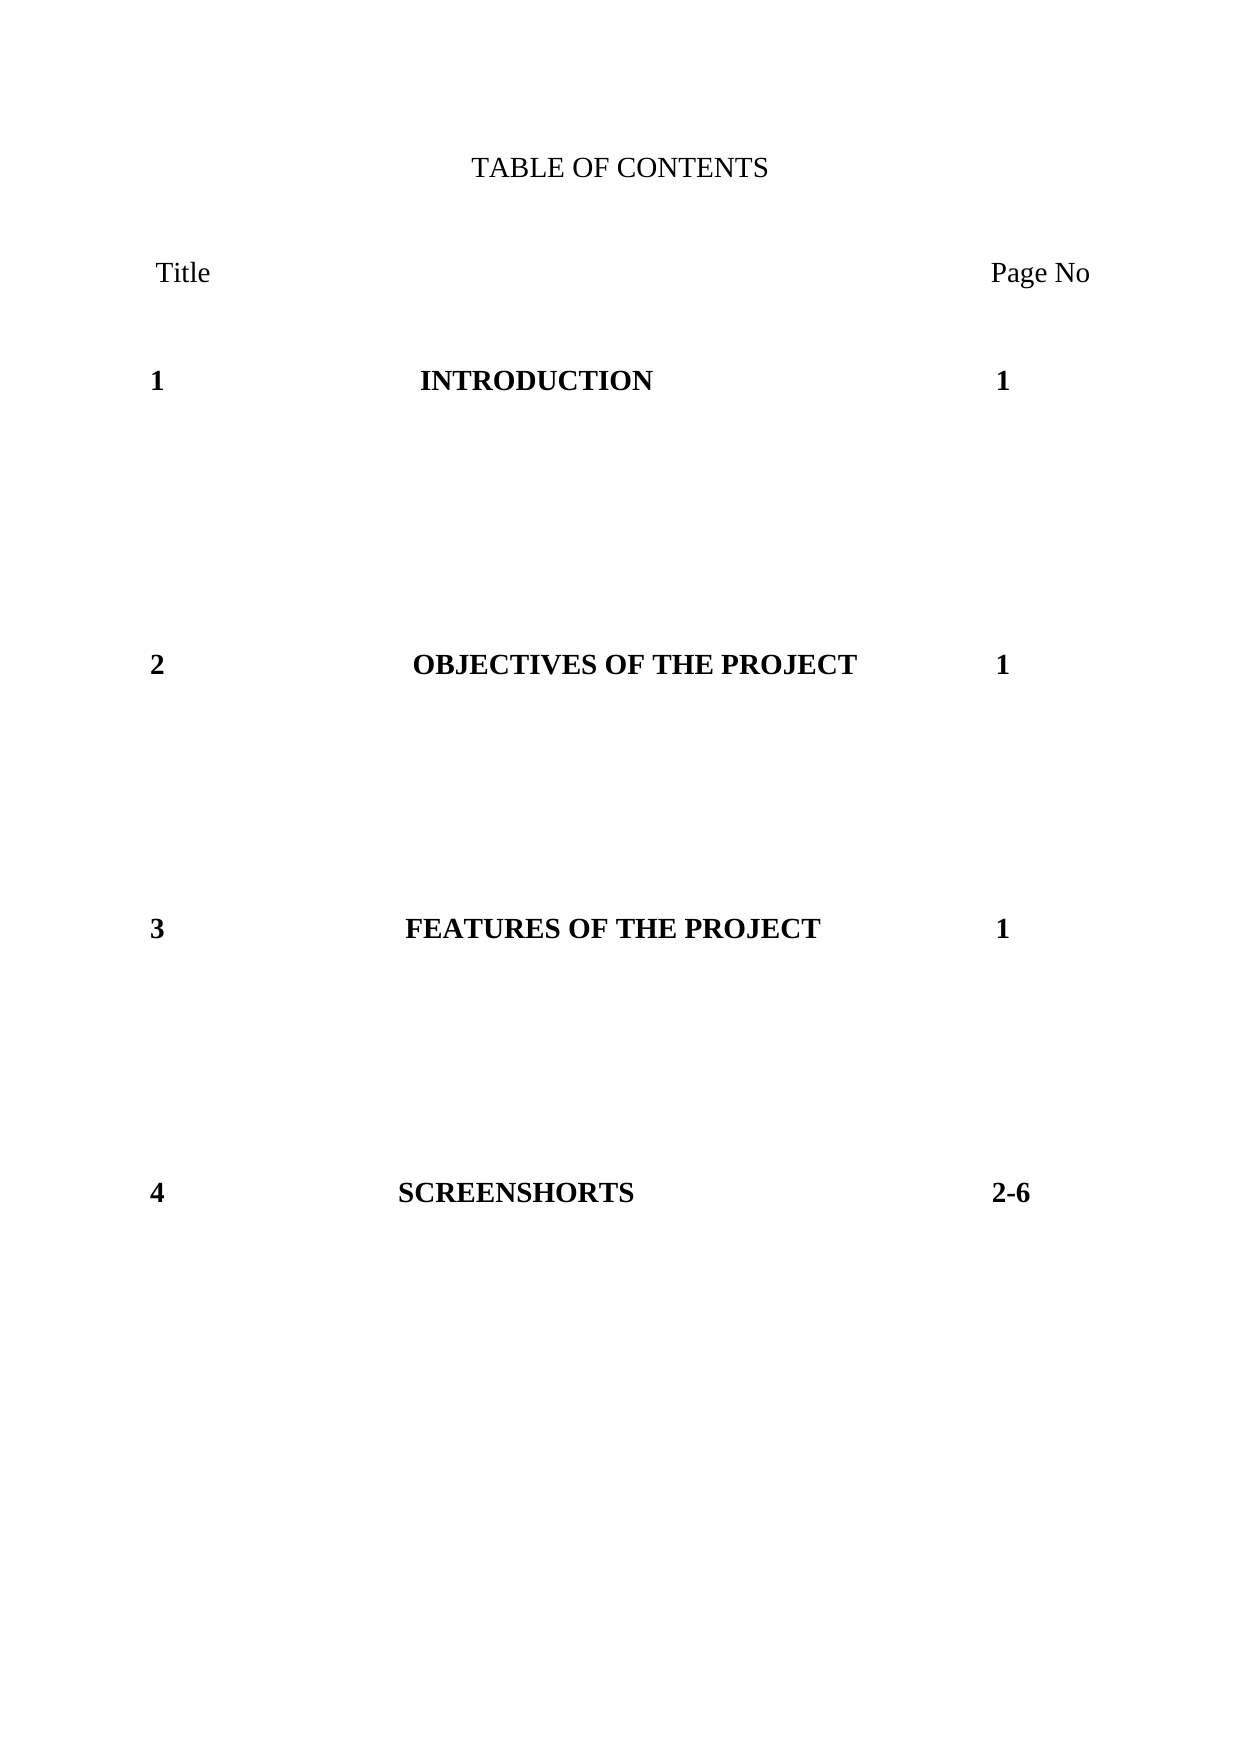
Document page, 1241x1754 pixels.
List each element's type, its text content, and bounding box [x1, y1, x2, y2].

text 1 INTRODUCTION 1 [150, 363, 1090, 397]
text TABLE OF CONTENTS [150, 150, 1090, 183]
text 2 OBJECTIVES OF THE PROJECT 1 [150, 647, 1090, 681]
text 3 FEATURES OF THE PROJECT 1 [150, 911, 1090, 945]
text 4 SCREENSHORTS 2-6 [150, 1175, 1090, 1209]
text Title Page No [150, 256, 1090, 289]
